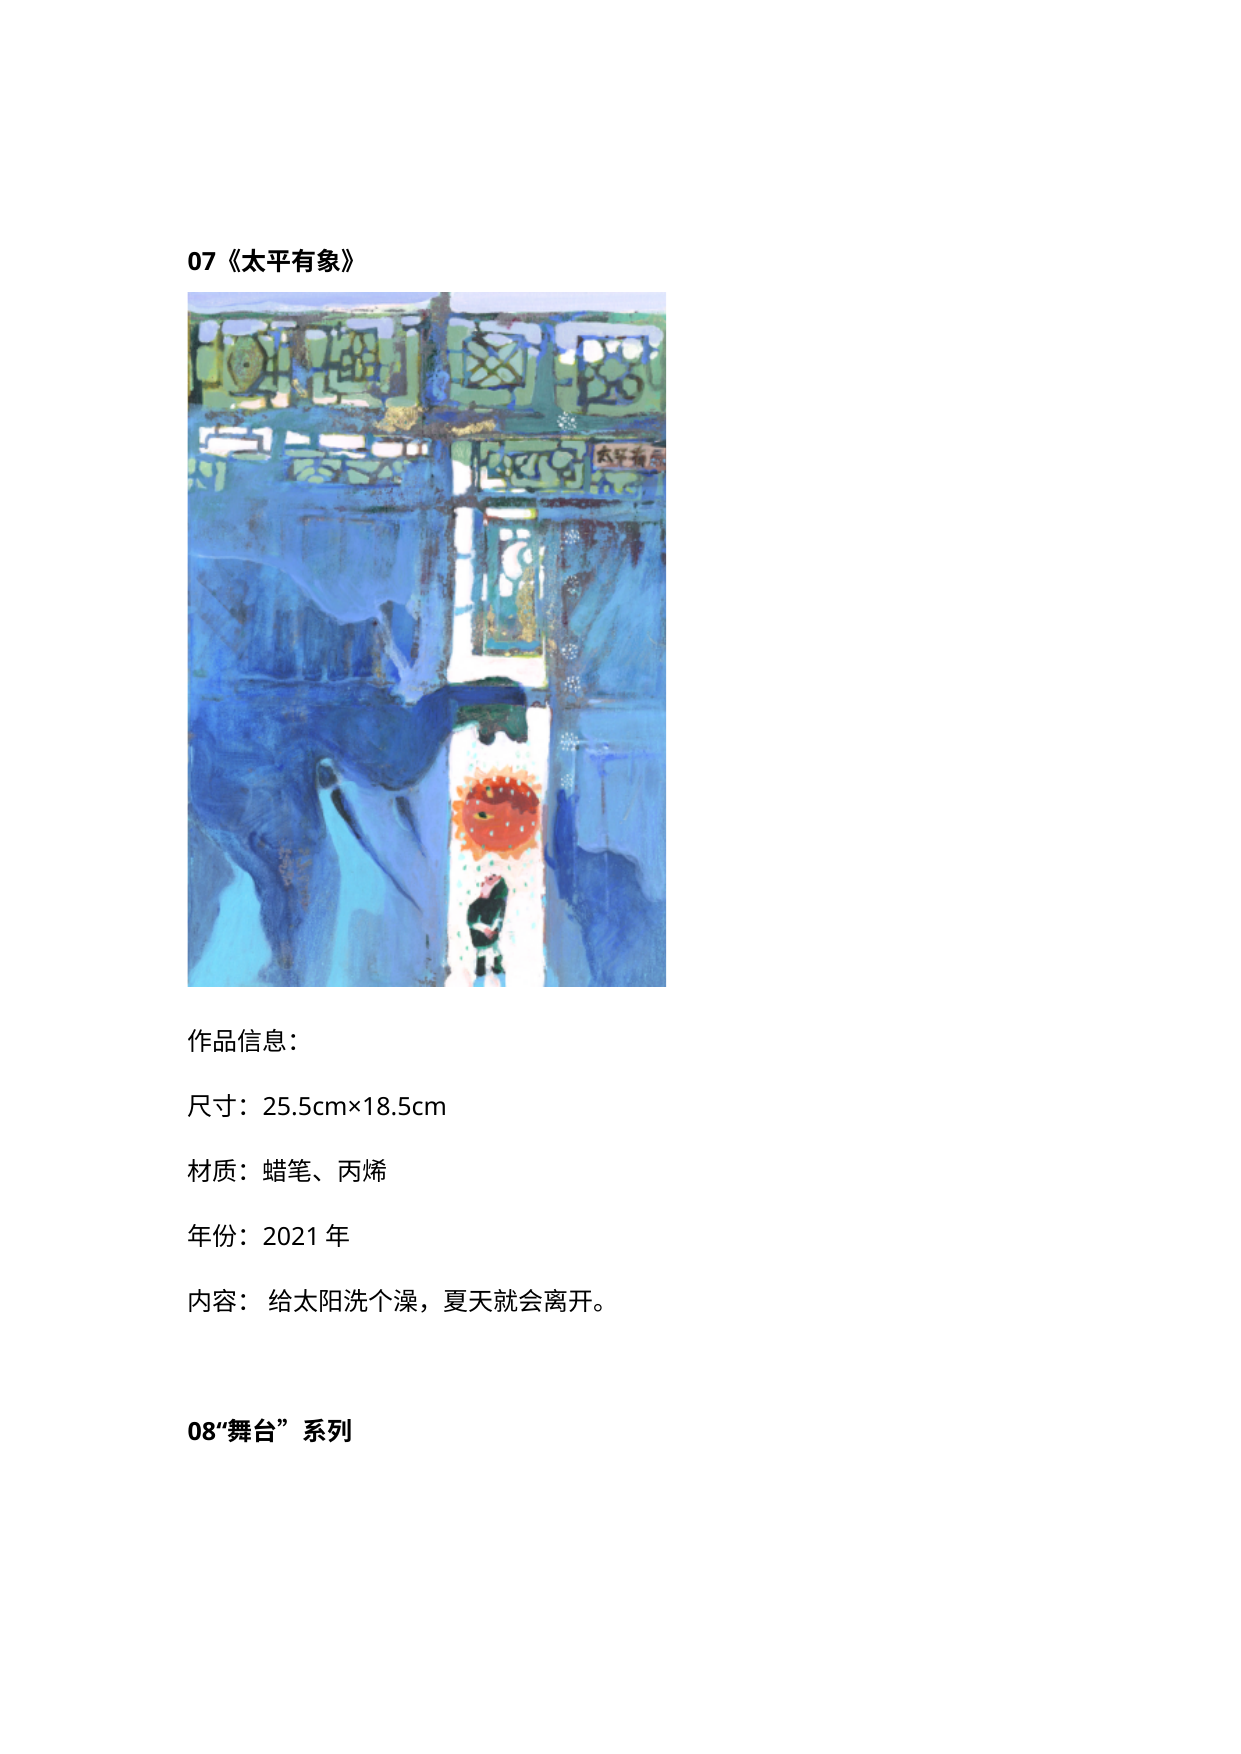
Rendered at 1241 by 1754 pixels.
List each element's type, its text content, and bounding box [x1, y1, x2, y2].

text 内容： 给太阳洗个澡，夏天就会离开。 [187, 1267, 1053, 1332]
text 作品信息： [187, 1007, 1053, 1072]
picture [187, 292, 667, 987]
text 08“舞台”系列 [187, 1397, 1053, 1462]
text 材质：蜡笔、丙烯 [187, 1137, 1053, 1202]
text 尺寸：25.5cm×18.5cm [187, 1072, 1053, 1137]
text 07《太平有象》 [187, 227, 1053, 292]
text 年份：2021年 [187, 1202, 1053, 1267]
